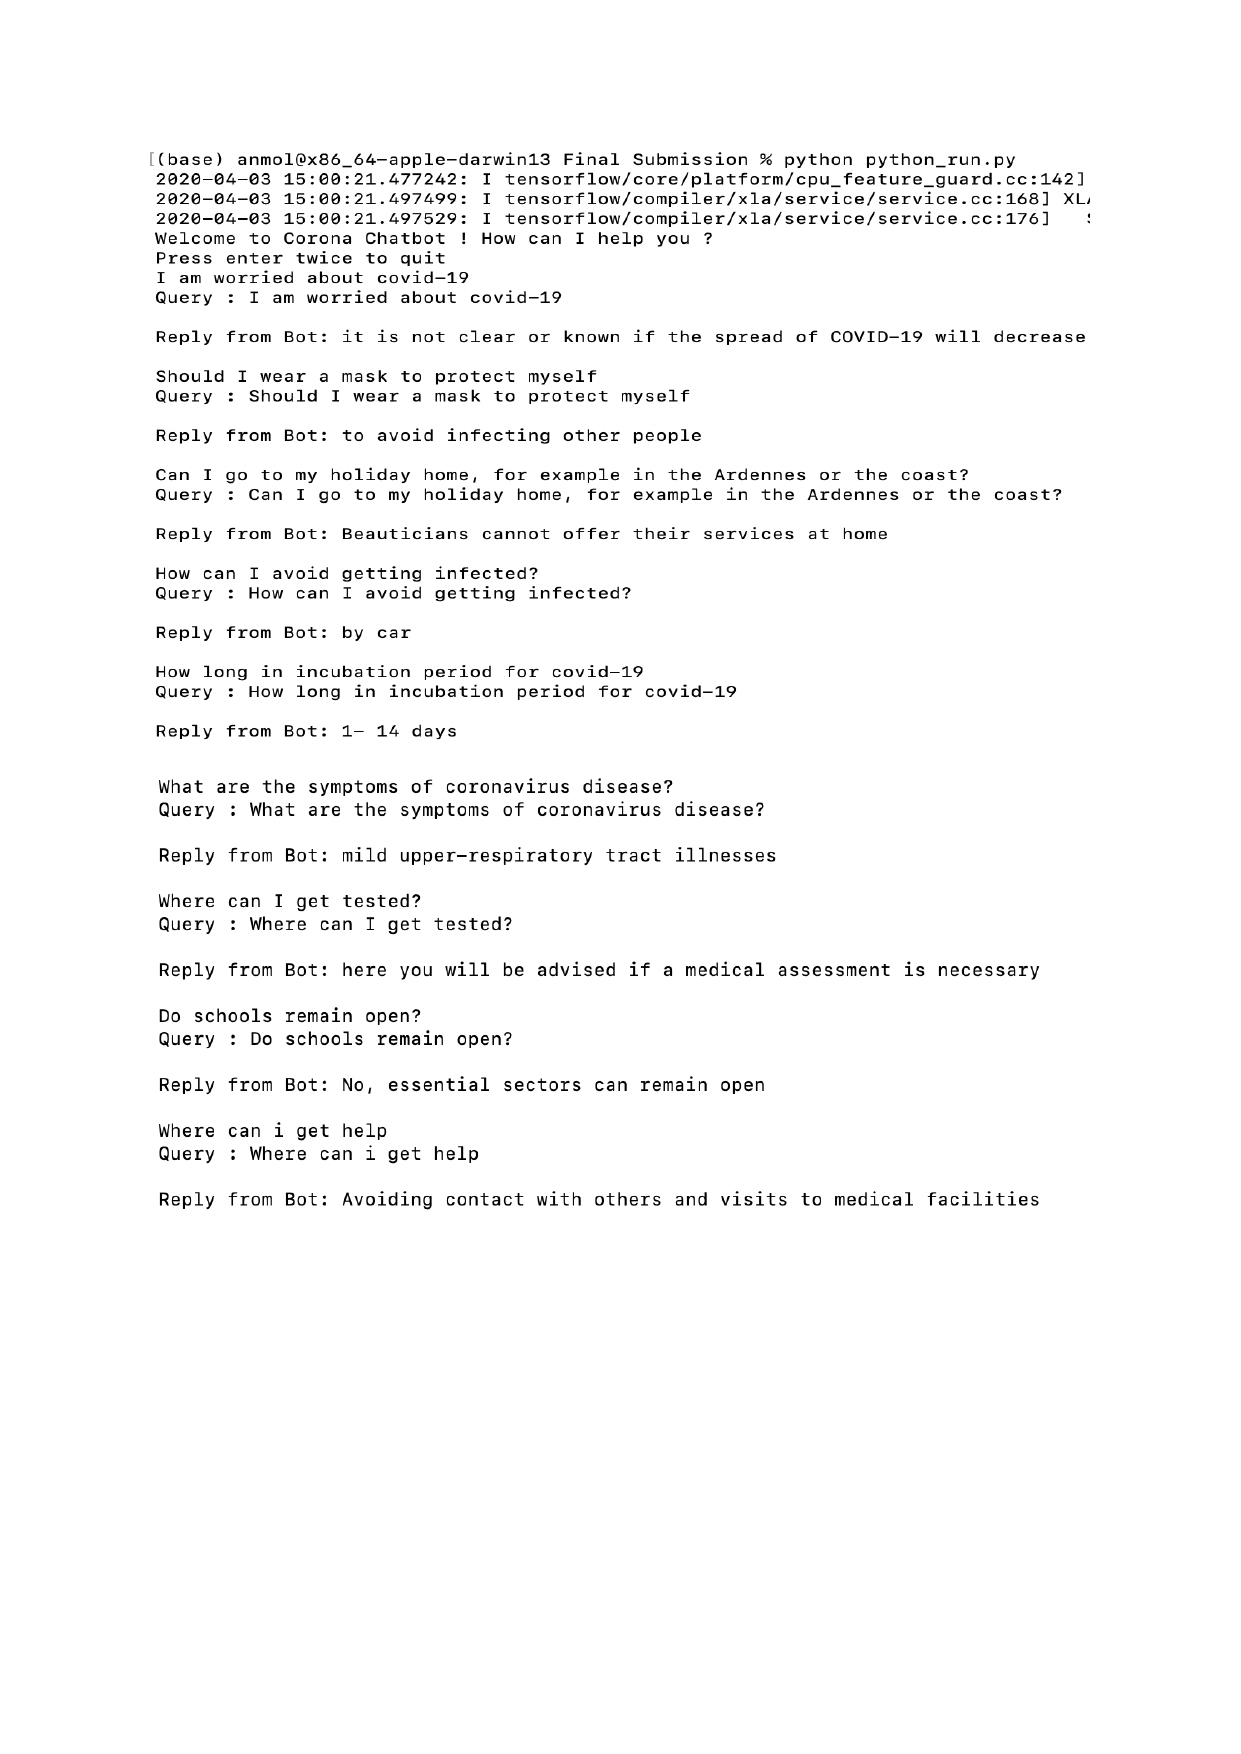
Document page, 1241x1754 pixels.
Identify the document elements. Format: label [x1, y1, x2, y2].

picture [150, 771, 1091, 1233]
picture [150, 150, 1090, 753]
